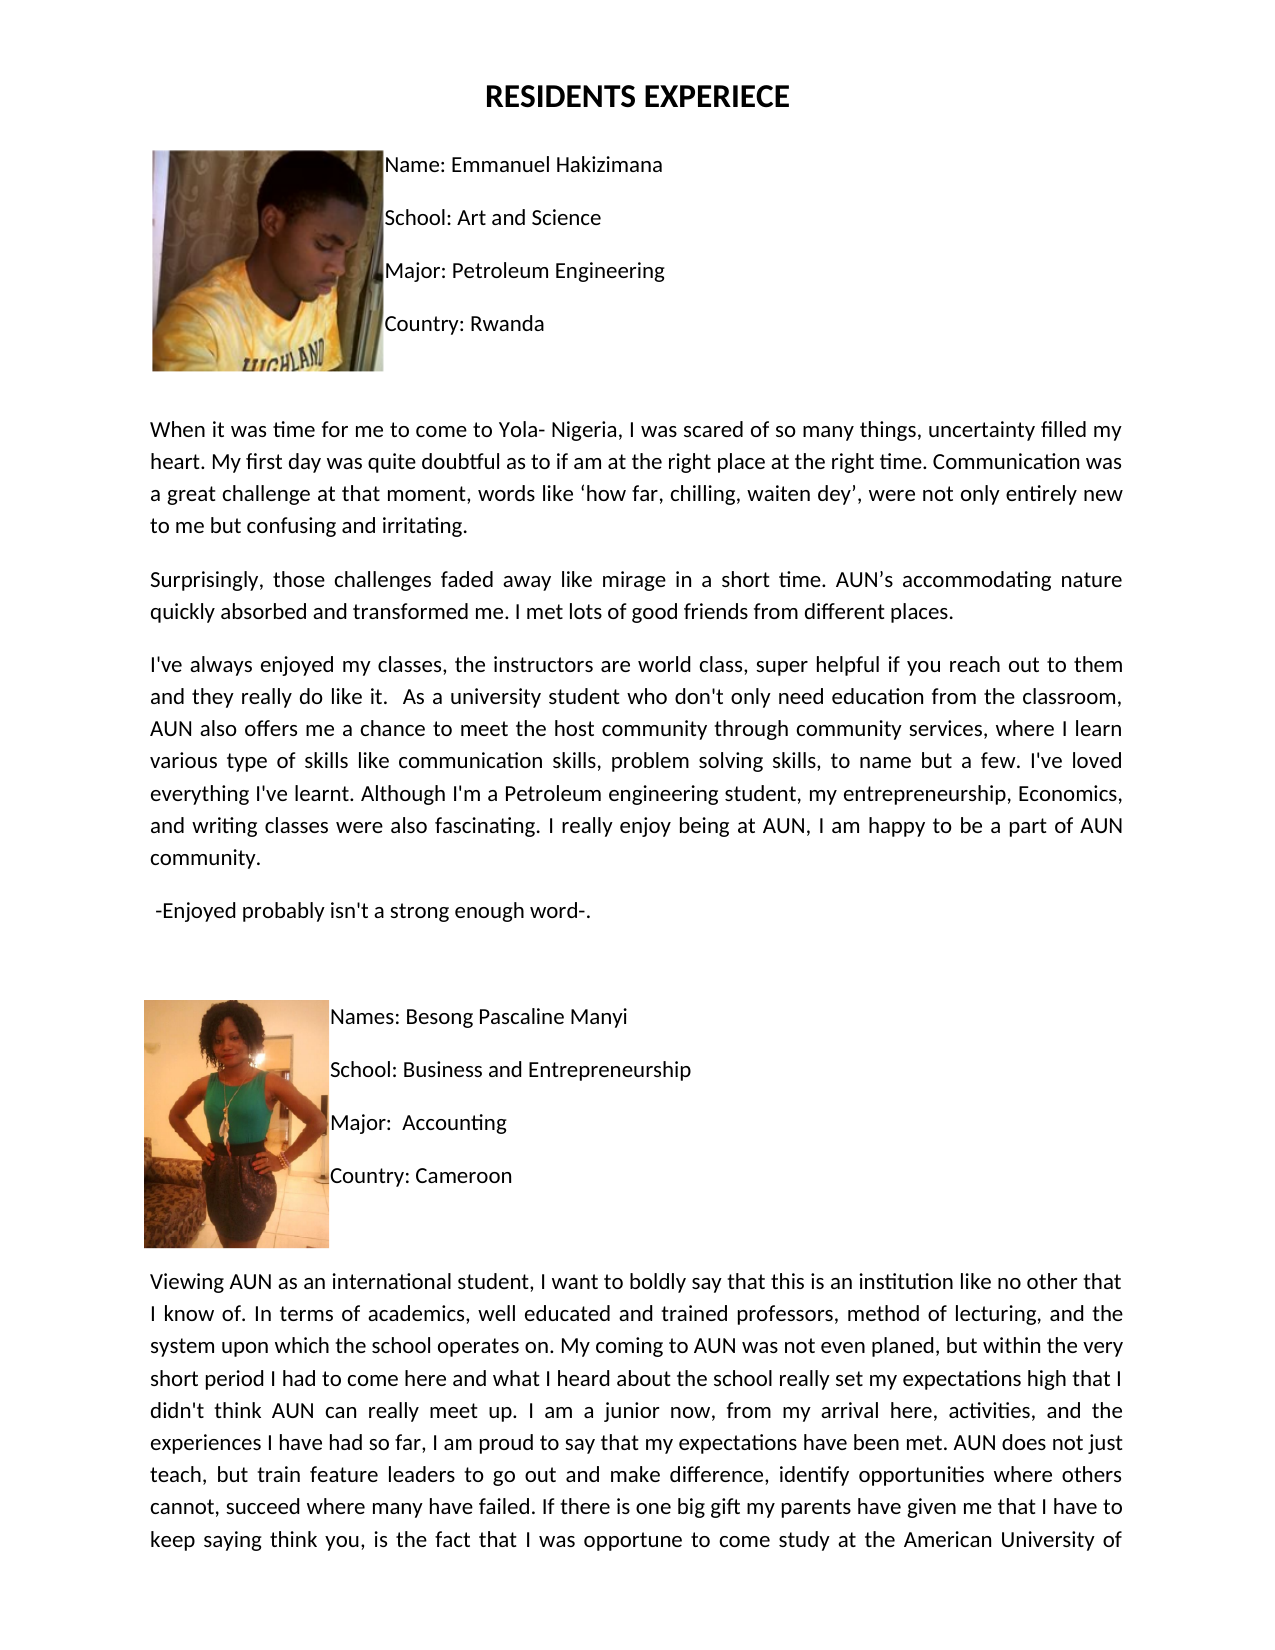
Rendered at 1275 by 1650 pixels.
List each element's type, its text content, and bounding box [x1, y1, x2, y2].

text Names: Besong Pascaline Manyi [330, 1002, 1125, 1030]
text Country: Rwanda [384, 309, 1125, 337]
text When it was time for me to come to Yola- Nigeria, I was scared of so many things, uncertainty filled my heart. My first day was quite doubtful as to if am at the right place at the right time. Communication was a great challenge at that moment, words like ‘how far, chilling, waiten dey’, were not only entirely new to me but confusing and irritating. [150, 415, 1125, 540]
text School: Art and Science [384, 203, 1125, 231]
text School: Business and Entrepreneurship [330, 1055, 1125, 1083]
text -Enjoyed probably isn't a strong enough word-. [150, 896, 1125, 924]
text I've always enjoyed my classes, the instructors are world class, super helpful if you reach out to them and they really do like it. As a university student who don't only need education from the classroom, AUN also offers me a chance to meet the host community through community services, where I learn various type of skills like communication skills, problem solving skills, to name but a few. I've loved everything I've learnt. Although I'm a Petroleum engineering student, my entrepreneurship, Economics, and writing classes were also fascinating. I really enjoy being at AUN, I am happy to be a part of AUN community. [150, 650, 1125, 871]
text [150, 1267, 1125, 1553]
text Surprisingly, those challenges faded away like mirage in a short time. AUN’s accommodating nature quickly absorbed and transformed me. I met lots of good friends from different places. [150, 565, 1125, 625]
text Major: Petroleum Engineering [384, 256, 1125, 284]
text Country: Cameroon [330, 1161, 1125, 1189]
text Major: Accounting [330, 1108, 1125, 1136]
text Name: Emmanuel Hakizimana [384, 150, 1125, 178]
